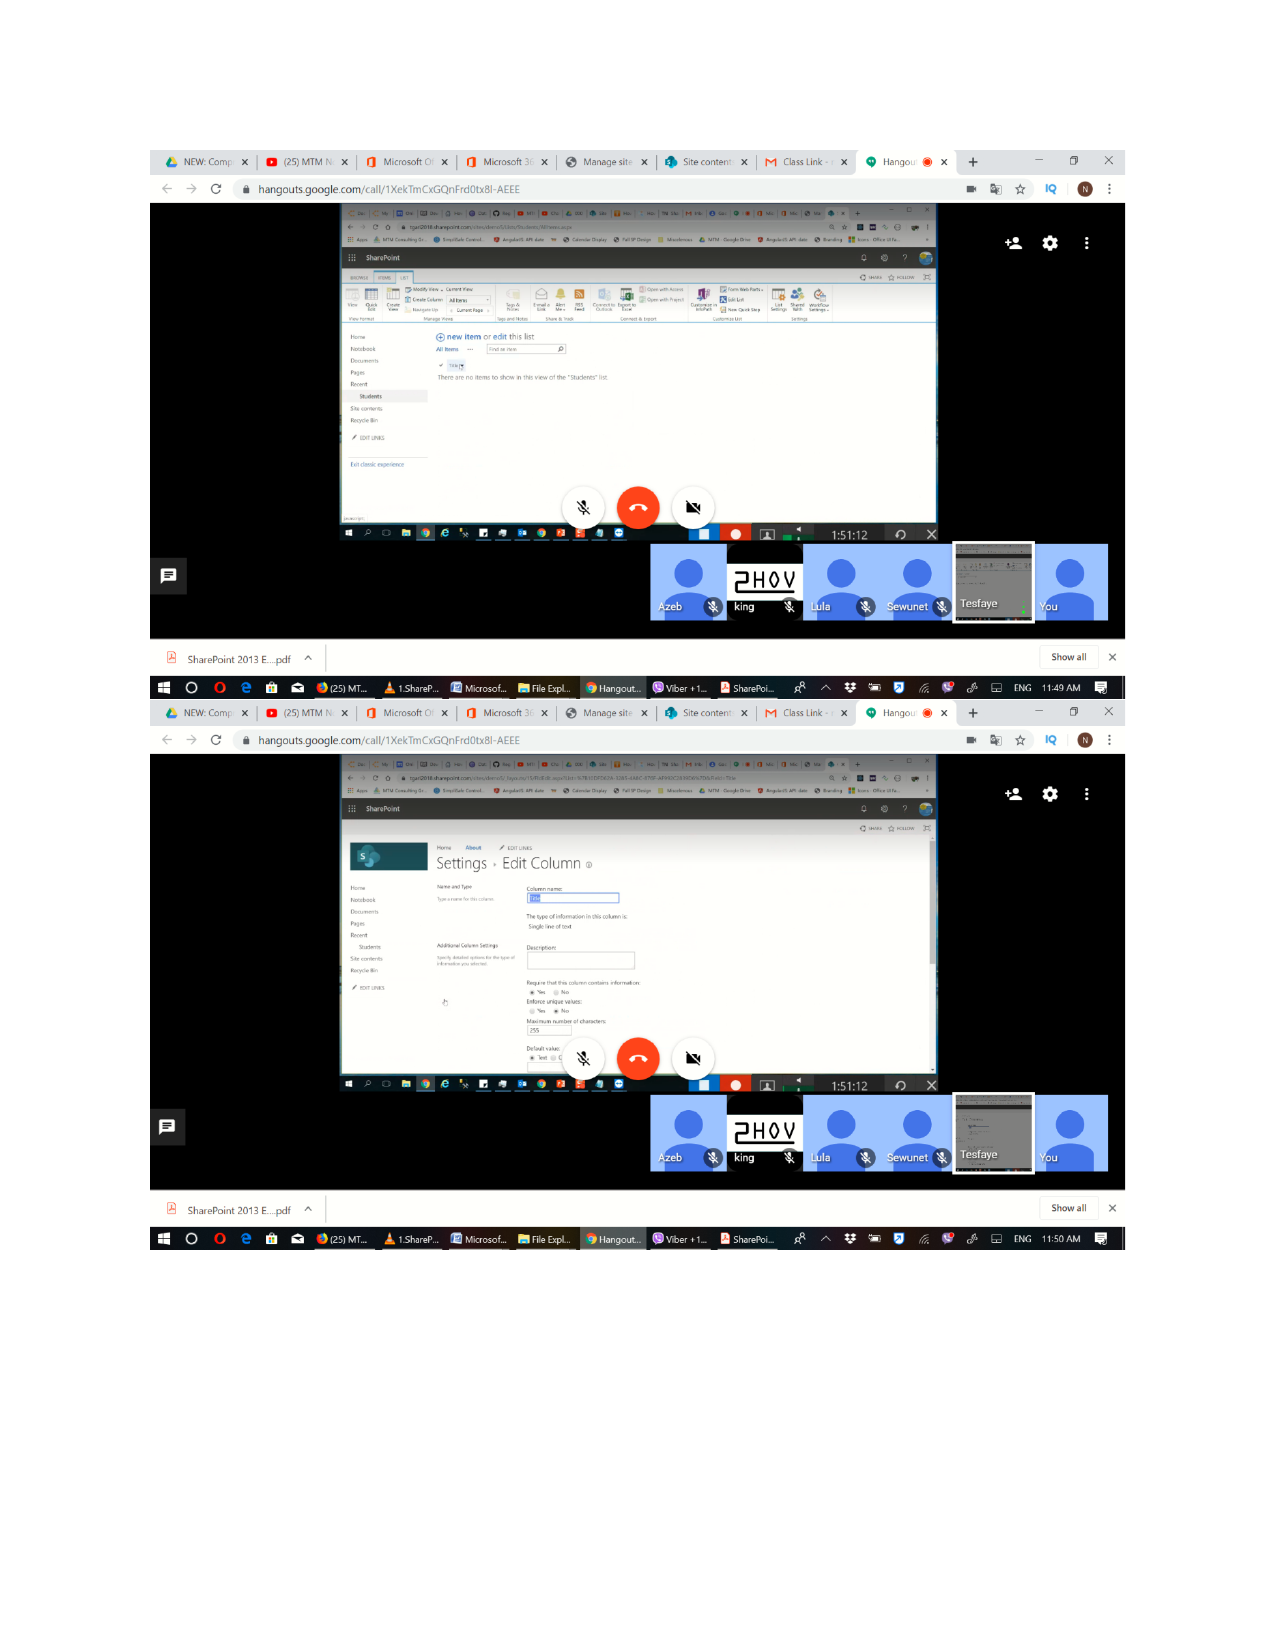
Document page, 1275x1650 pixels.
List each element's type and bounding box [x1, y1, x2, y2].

picture [150, 700, 1125, 1250]
picture [150, 150, 1125, 699]
